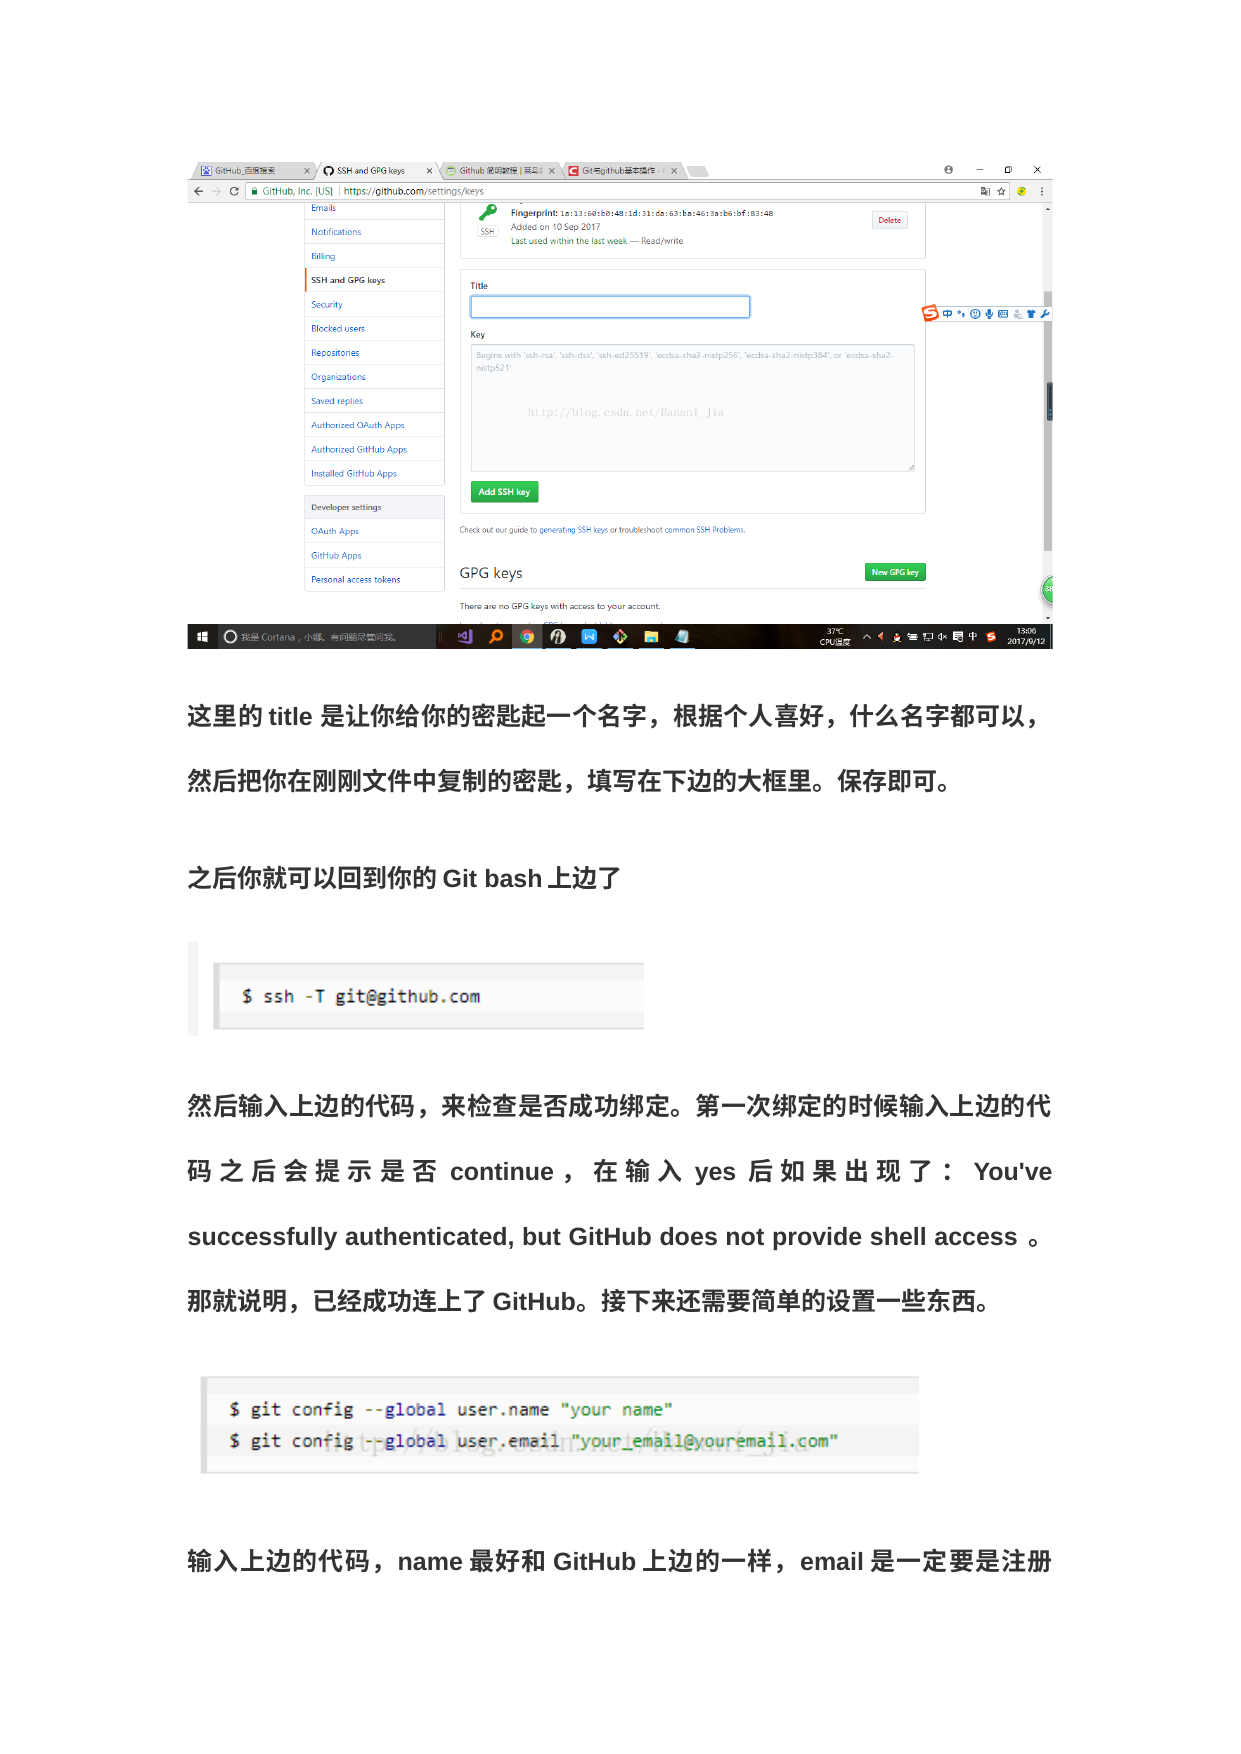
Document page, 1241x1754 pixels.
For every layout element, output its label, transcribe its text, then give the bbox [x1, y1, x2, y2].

picture [187, 942, 644, 1036]
text 然后输入上边的代码，来检查是否成功绑定。第一次绑定的时候输入上边的代码之后会提示是否continue，在输入yes后如果出现了：You've successfully authenticated, but GitHub does not provide shell access 。那就说明，已经成功连上了GitHub。接下来还需要简单的设置一些东西。 [187, 1072, 1053, 1332]
text 这里的title 是让你给你的密匙起一个名字，根据个人喜好，什么名字都可以，然后把你在刚刚文件中复制的密匙，填写在下边的大框里。保存即可。 [187, 682, 1053, 812]
picture [187, 162, 1053, 649]
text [187, 1527, 1053, 1592]
text 之后你就可以回到你的Git bash上边了 [187, 844, 1053, 909]
picture [187, 1364, 919, 1488]
